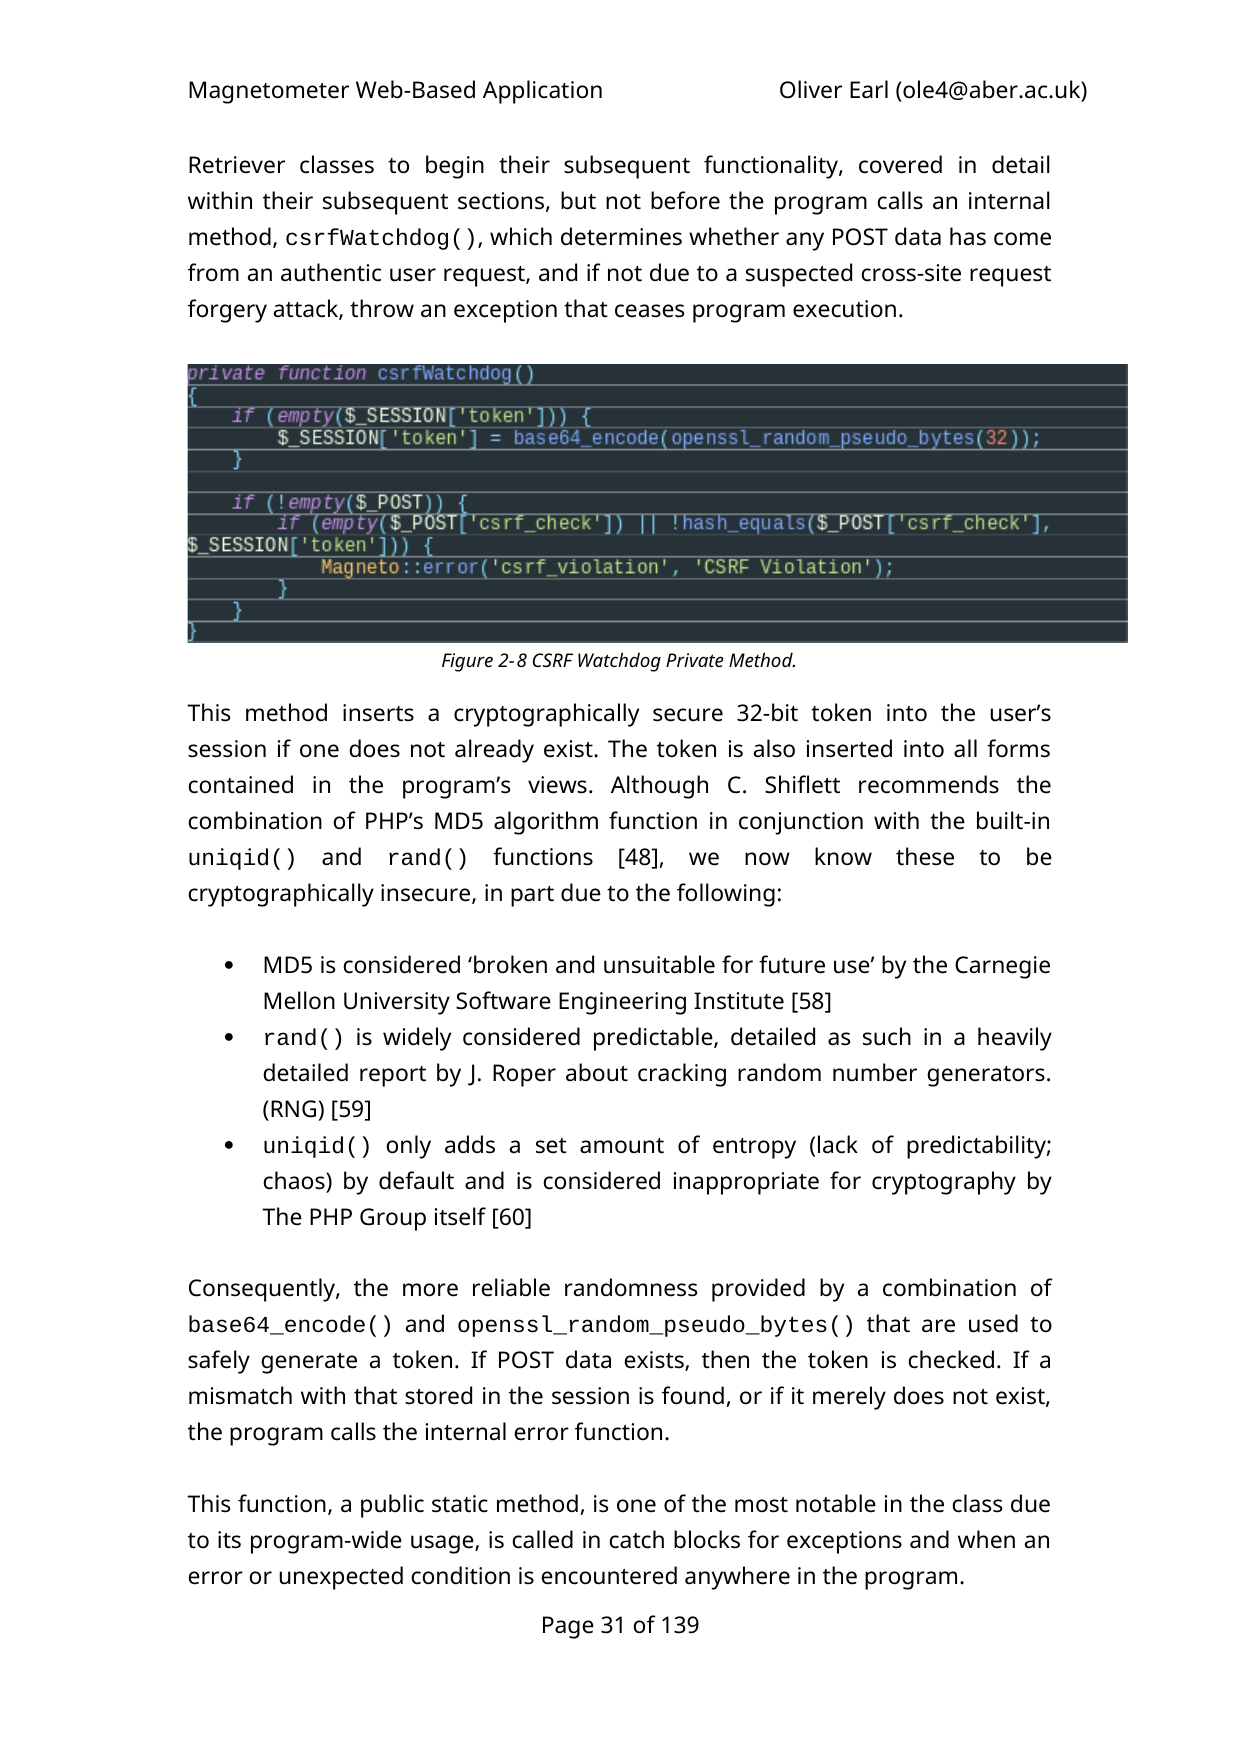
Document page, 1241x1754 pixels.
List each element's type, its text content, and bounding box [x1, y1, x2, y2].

list MD5 is considered ‘broken and unsuitable for future use’ by the Carnegie Mellon University Software Engineering Institute [225, 949, 1053, 1016]
text This function, a public static method, is one of the most notable in the class due to its program-wide usage, is called in catch blocks for exceptions and when an error or unexpected condition is encountered anywhere in the program. [187, 1488, 1053, 1591]
text This method inserts a cryptographically secure 32-bit token into the user’s session if one does not already exist. The token is also inserted into all forms contained in the program’s views. Although C. Shiflett recommends the combination of PHP’s MD5 algorithm function in conjunction with the built-in uniqid() and rand() functions, we now know these to be cryptographically insecure, in part due to the following: [187, 697, 1053, 908]
text Consequently, the more reliable randomness provided by a combination of base64_encode() and openssl_random_pseudo_bytes() that are used to safely generate a token. If POST data exists, then the token is checked. If a mismatch with that stored in the session is found, or if it merely does not exist, the program calls the internal error function. [187, 1272, 1053, 1447]
list rand() is widely considered predictable, detailed as such in a heavily detailed report by J. Roper about cracking random number generators. (RNG) [225, 1021, 1053, 1124]
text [187, 149, 1053, 324]
list uniqid() only adds a set amount of entropy (lack of predictability; chaos) by default and is considered inappropriate for cryptography by The PHP Group itself [225, 1128, 1053, 1232]
